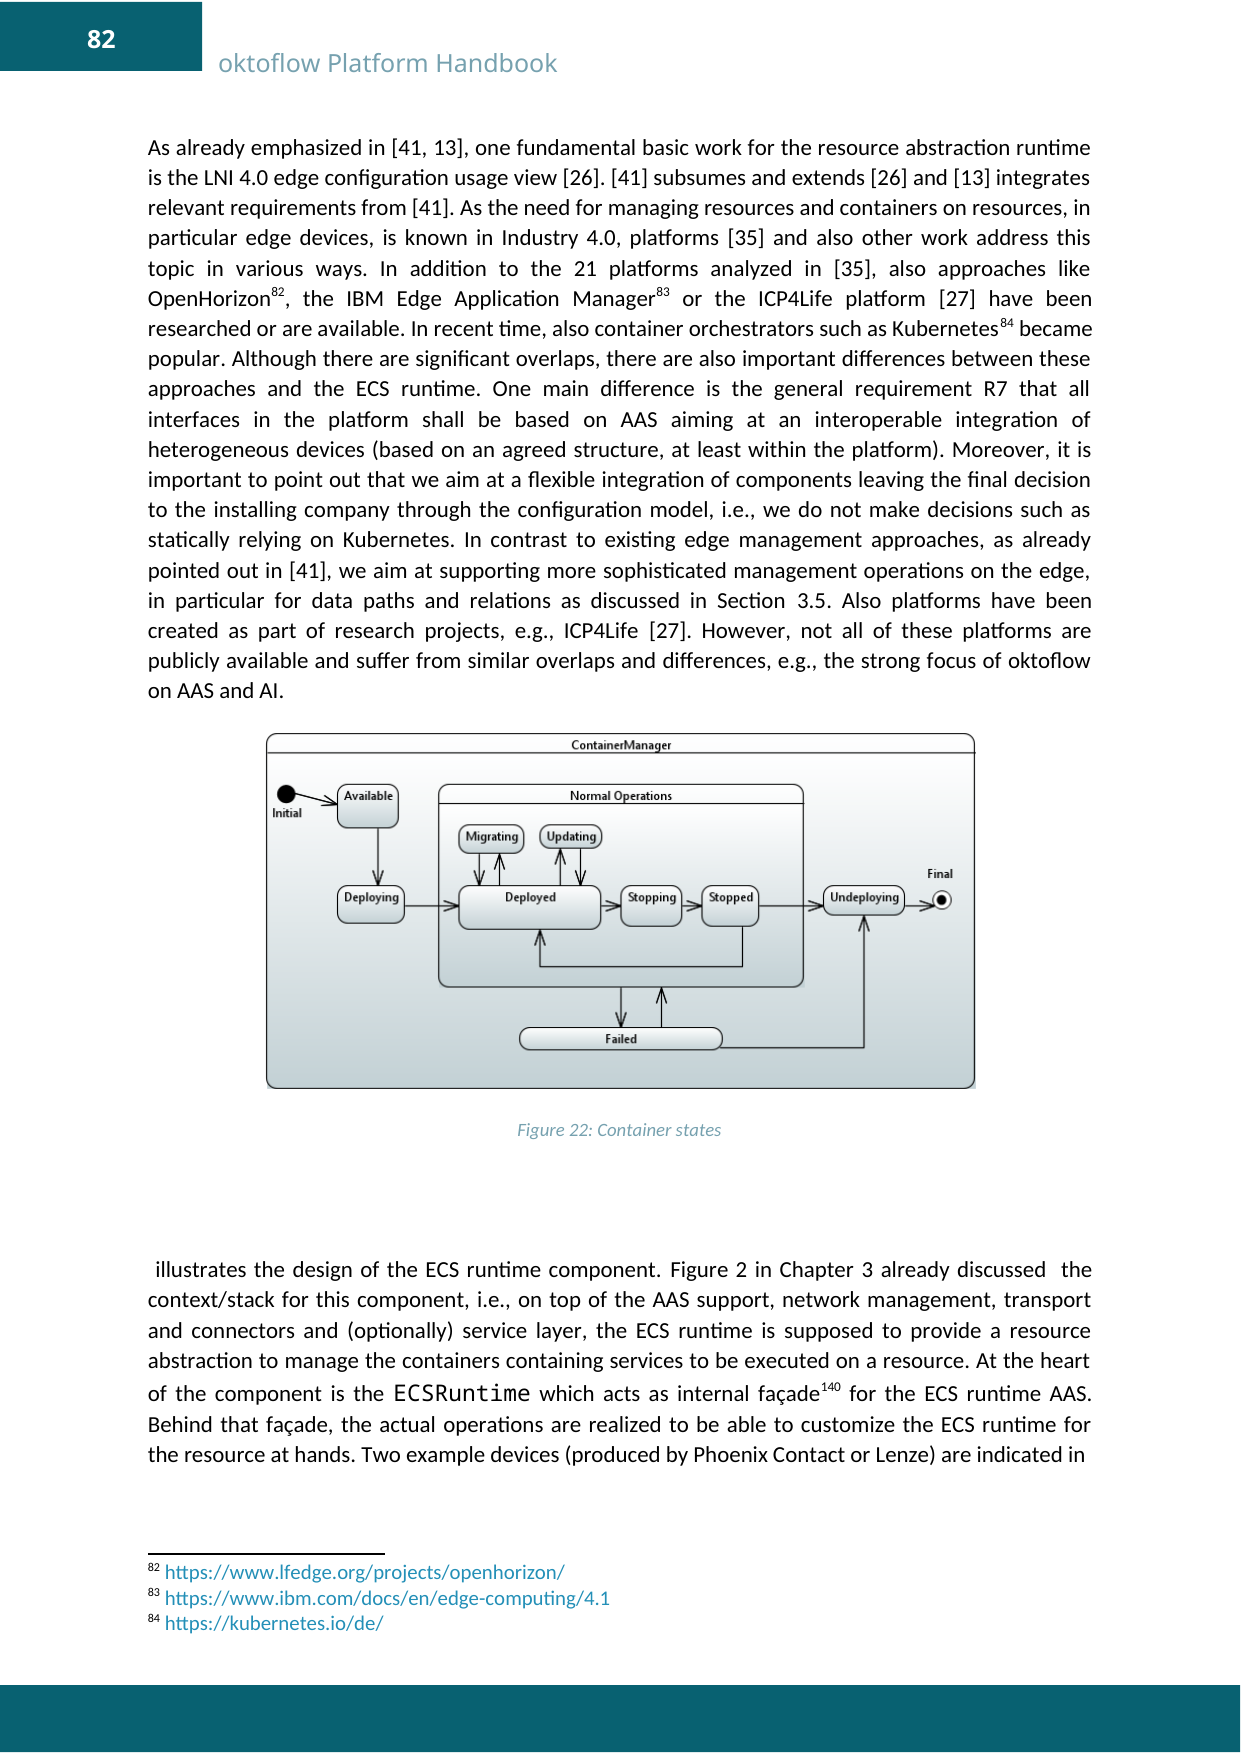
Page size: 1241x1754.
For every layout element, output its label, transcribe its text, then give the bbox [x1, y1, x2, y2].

text Figure 21 illustrates the design of the ECS runtime component. Figure 2 in Chapter 3 already discussed the context/stack for this component, i.e., on top of the AAS support, network management, transport and connectors and (optionally) service layer, the ECS runtime is supposed to provide a resource abstraction to manage the containers containing services to be executed on a resource. At the heart of the component is the ECSRuntime which acts as internal façade140 for the ECS runtime AAS. Behind that façade, the actual operations are realized to be able to customize the ECS runtime for the resource at hands. Two example devices (produced by Phoenix Contact or Lenze) are indicated in [148, 1255, 1093, 1468]
text Figure 22: Container states [148, 1118, 1093, 1141]
picture [256, 723, 985, 1099]
text As already emphasized in [41, 13], one fundamental basic work for the resource abstraction runtime is the LNI 4.0 edge configuration usage view [26]. [41] subsumes and extends [26] and [13] integrates relevant requirements from [41]. As the need for managing resources and containers on resources, in particular edge devices, is known in Industry 4.0, platforms [35] and also other work address this topic in various ways. In addition to the 21 platforms analyzed in [35], also approaches like OpenHorizon, the IBM Edge Application Manager or the ICP4Life platform [27] have been researched or are available. In recent time, also container orchestrators such as Kubernetes became popular. Although there are significant overlaps, there are also important differences between these approaches and the ECS runtime. One main difference is the general requirement R7 that all interfaces in the platform shall be based on AAS aiming at an interoperable integration of heterogeneous devices (based on an agreed structure, at least within the platform). Moreover, it is important to point out that we aim at a flexible integration of components leaving the final decision to the installing company through the configuration model, i.e., we do not make decisions such as statically relying on Kubernetes. In contrast to existing edge management approaches, as already pointed out in [41], we aim at supporting more sophisticated management operations on the edge, in particular for data paths and relations as discussed in Section 3.5. Also platforms have been created as part of research projects, e.g., ICP4Life [27]. However, not all of these platforms are publicly available and suffer from similar overlaps and differences, e.g., the strong focus of oktoflow on AAS and AI. [148, 133, 1093, 705]
